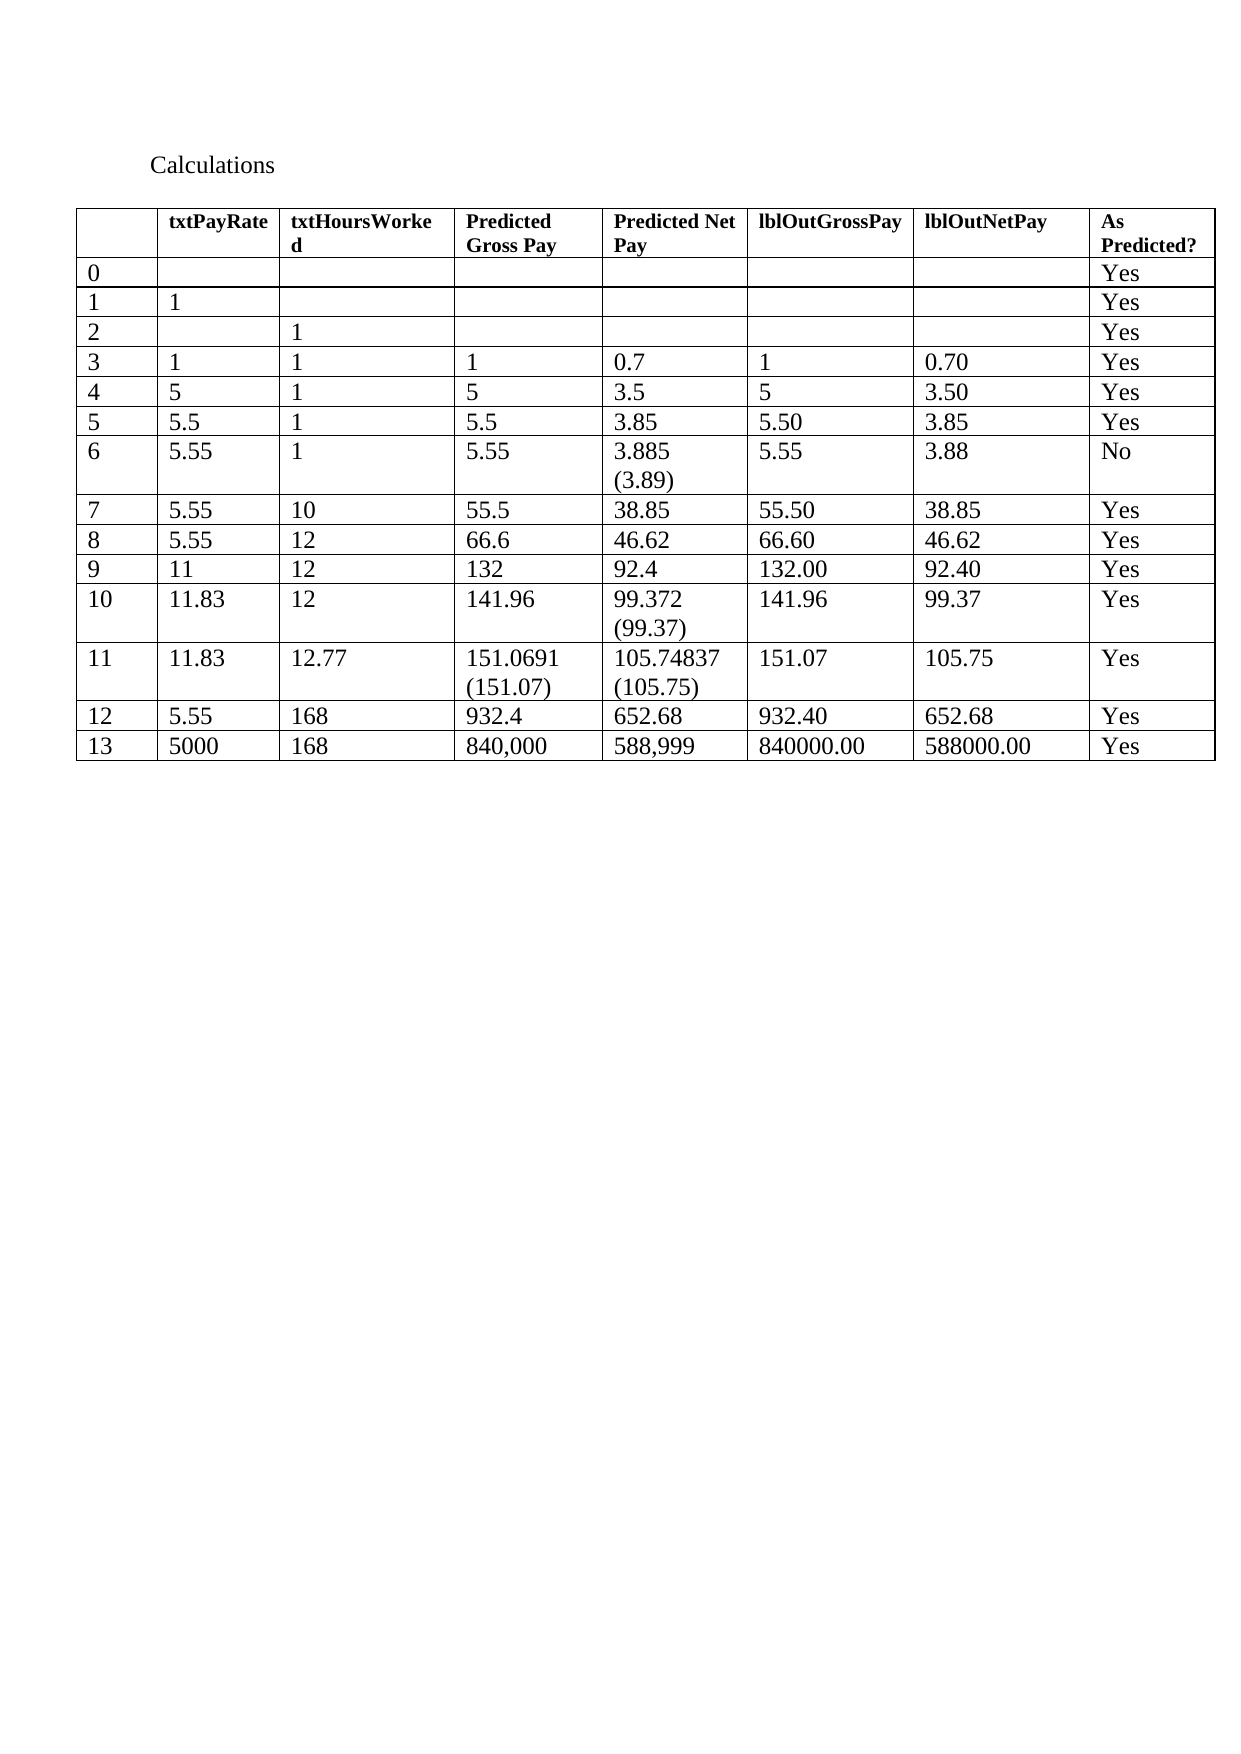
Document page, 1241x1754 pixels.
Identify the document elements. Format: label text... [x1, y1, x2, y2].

table_header txtHoursWorked [280, 209, 454, 257]
table_cell 5.5 [158, 407, 279, 435]
table_cell 3.50 [914, 377, 1089, 406]
table_cell 588000.00 [914, 731, 1089, 760]
table_cell 1 [77, 288, 157, 316]
table_cell 11.83 [158, 584, 279, 642]
table_cell Yes [1090, 584, 1214, 642]
table_cell 5.5 [455, 407, 602, 435]
table_header Predicted Gross Pay [455, 209, 602, 257]
table_header As Predicted? [1090, 209, 1214, 257]
table_cell 5.55 [158, 525, 279, 553]
table_header lblOutNetPay [914, 209, 1089, 257]
table_cell 38.85 [603, 495, 747, 524]
table_cell 652.68 [603, 701, 747, 730]
table_cell 132.00 [748, 555, 913, 583]
table_cell 151.07 [748, 643, 913, 700]
table_cell 3.85 [914, 407, 1089, 435]
table_cell 99.37 [914, 584, 1089, 642]
table_cell 1 [158, 288, 279, 316]
table_cell 168 [280, 731, 454, 760]
table_cell 141.96 [455, 584, 602, 642]
table_cell 5 [455, 377, 602, 406]
table_cell 105.75 [914, 643, 1089, 700]
table_cell [603, 258, 747, 286]
table_header Predicted Net Pay [603, 209, 747, 257]
table_cell [158, 317, 279, 346]
table_cell 840000.00 [748, 731, 913, 760]
table_cell 3.885 (3.89) [603, 436, 747, 494]
table_cell [748, 288, 913, 316]
table_cell 46.62 [603, 525, 747, 553]
table_cell 6 [77, 436, 157, 494]
table_cell Yes [1090, 407, 1214, 435]
table_cell 1 [748, 347, 913, 376]
table_cell 5.55 [158, 495, 279, 524]
table_cell [280, 288, 454, 316]
table_cell 0.70 [914, 347, 1089, 376]
table_cell 9 [77, 555, 157, 583]
table_cell Yes [1090, 258, 1214, 286]
table_cell 1 [280, 436, 454, 494]
table_cell 11.83 [158, 643, 279, 700]
table_header [77, 209, 157, 257]
table_cell 1 [280, 377, 454, 406]
table_cell 932.40 [748, 701, 913, 730]
table_cell [748, 317, 913, 346]
table_cell 588,999 [603, 731, 747, 760]
table_cell Yes [1090, 731, 1214, 760]
table_cell 840,000 [455, 731, 602, 760]
table_cell 55.50 [748, 495, 913, 524]
table_cell 5.55 [455, 436, 602, 494]
table_cell [748, 258, 913, 286]
table_cell 5 [77, 407, 157, 435]
table_header lblOutGrossPay [748, 209, 913, 257]
table_cell 46.62 [914, 525, 1089, 553]
table_cell 12 [280, 525, 454, 553]
table_cell 12 [280, 555, 454, 583]
table_cell 3.5 [603, 377, 747, 406]
table_cell 66.60 [748, 525, 913, 553]
table_cell Yes [1090, 555, 1214, 583]
table_cell No [1090, 436, 1214, 494]
table_cell [455, 317, 602, 346]
table_cell [158, 258, 279, 286]
table_cell 5.50 [748, 407, 913, 435]
table_cell 5.55 [748, 436, 913, 494]
table_cell 99.372 (99.37) [603, 584, 747, 642]
table_cell 7 [77, 495, 157, 524]
table_cell 92.40 [914, 555, 1089, 583]
table_cell 5000 [158, 731, 279, 760]
table_cell 132 [455, 555, 602, 583]
table_cell 932.4 [455, 701, 602, 730]
table_cell Yes [1090, 701, 1214, 730]
table_cell 12 [77, 701, 157, 730]
table_cell 3 [77, 347, 157, 376]
table_cell 1 [158, 347, 279, 376]
table_cell Yes [1090, 288, 1214, 316]
table_cell 1 [280, 407, 454, 435]
table_cell [914, 288, 1089, 316]
table_cell 5.55 [158, 701, 279, 730]
table_cell 1 [280, 347, 454, 376]
table_cell 652.68 [914, 701, 1089, 730]
table_cell 92.4 [603, 555, 747, 583]
table_cell 12.77 [280, 643, 454, 700]
table_cell 141.96 [748, 584, 913, 642]
table_cell 3.85 [603, 407, 747, 435]
table_cell 3.88 [914, 436, 1089, 494]
table_cell Yes [1090, 495, 1214, 524]
table_cell Yes [1090, 317, 1214, 346]
table_cell [914, 317, 1089, 346]
table_cell 0.7 [603, 347, 747, 376]
table_cell 2 [77, 317, 157, 346]
table_cell Yes [1090, 643, 1214, 700]
table_cell [455, 288, 602, 316]
table_cell 5 [158, 377, 279, 406]
table_cell [280, 258, 454, 286]
table_cell 151.0691 (151.07) [455, 643, 602, 700]
table_header txtPayRate [158, 209, 279, 257]
table_cell 0 [77, 258, 157, 286]
table_cell 5.55 [158, 436, 279, 494]
table_cell 1 [280, 317, 454, 346]
text Calculations [150, 150, 1090, 179]
table_cell [603, 288, 747, 316]
table_cell 4 [77, 377, 157, 406]
table_cell 1 [455, 347, 602, 376]
table_cell 10 [77, 584, 157, 642]
table_cell 55.5 [455, 495, 602, 524]
table_cell 10 [280, 495, 454, 524]
table_cell [914, 258, 1089, 286]
table_cell 11 [77, 643, 157, 700]
table_cell 168 [280, 701, 454, 730]
table_cell 8 [77, 525, 157, 553]
table_cell 105.74837 (105.75) [603, 643, 747, 700]
table_cell 13 [77, 731, 157, 760]
table_cell Yes [1090, 347, 1214, 376]
table_cell 12 [280, 584, 454, 642]
table_cell 38.85 [914, 495, 1089, 524]
table_cell [455, 258, 602, 286]
table_cell 11 [158, 555, 279, 583]
table_cell 5 [748, 377, 913, 406]
table_cell Yes [1090, 377, 1214, 406]
table_cell 66.6 [455, 525, 602, 553]
table_cell [603, 317, 747, 346]
table_cell Yes [1090, 525, 1214, 553]
